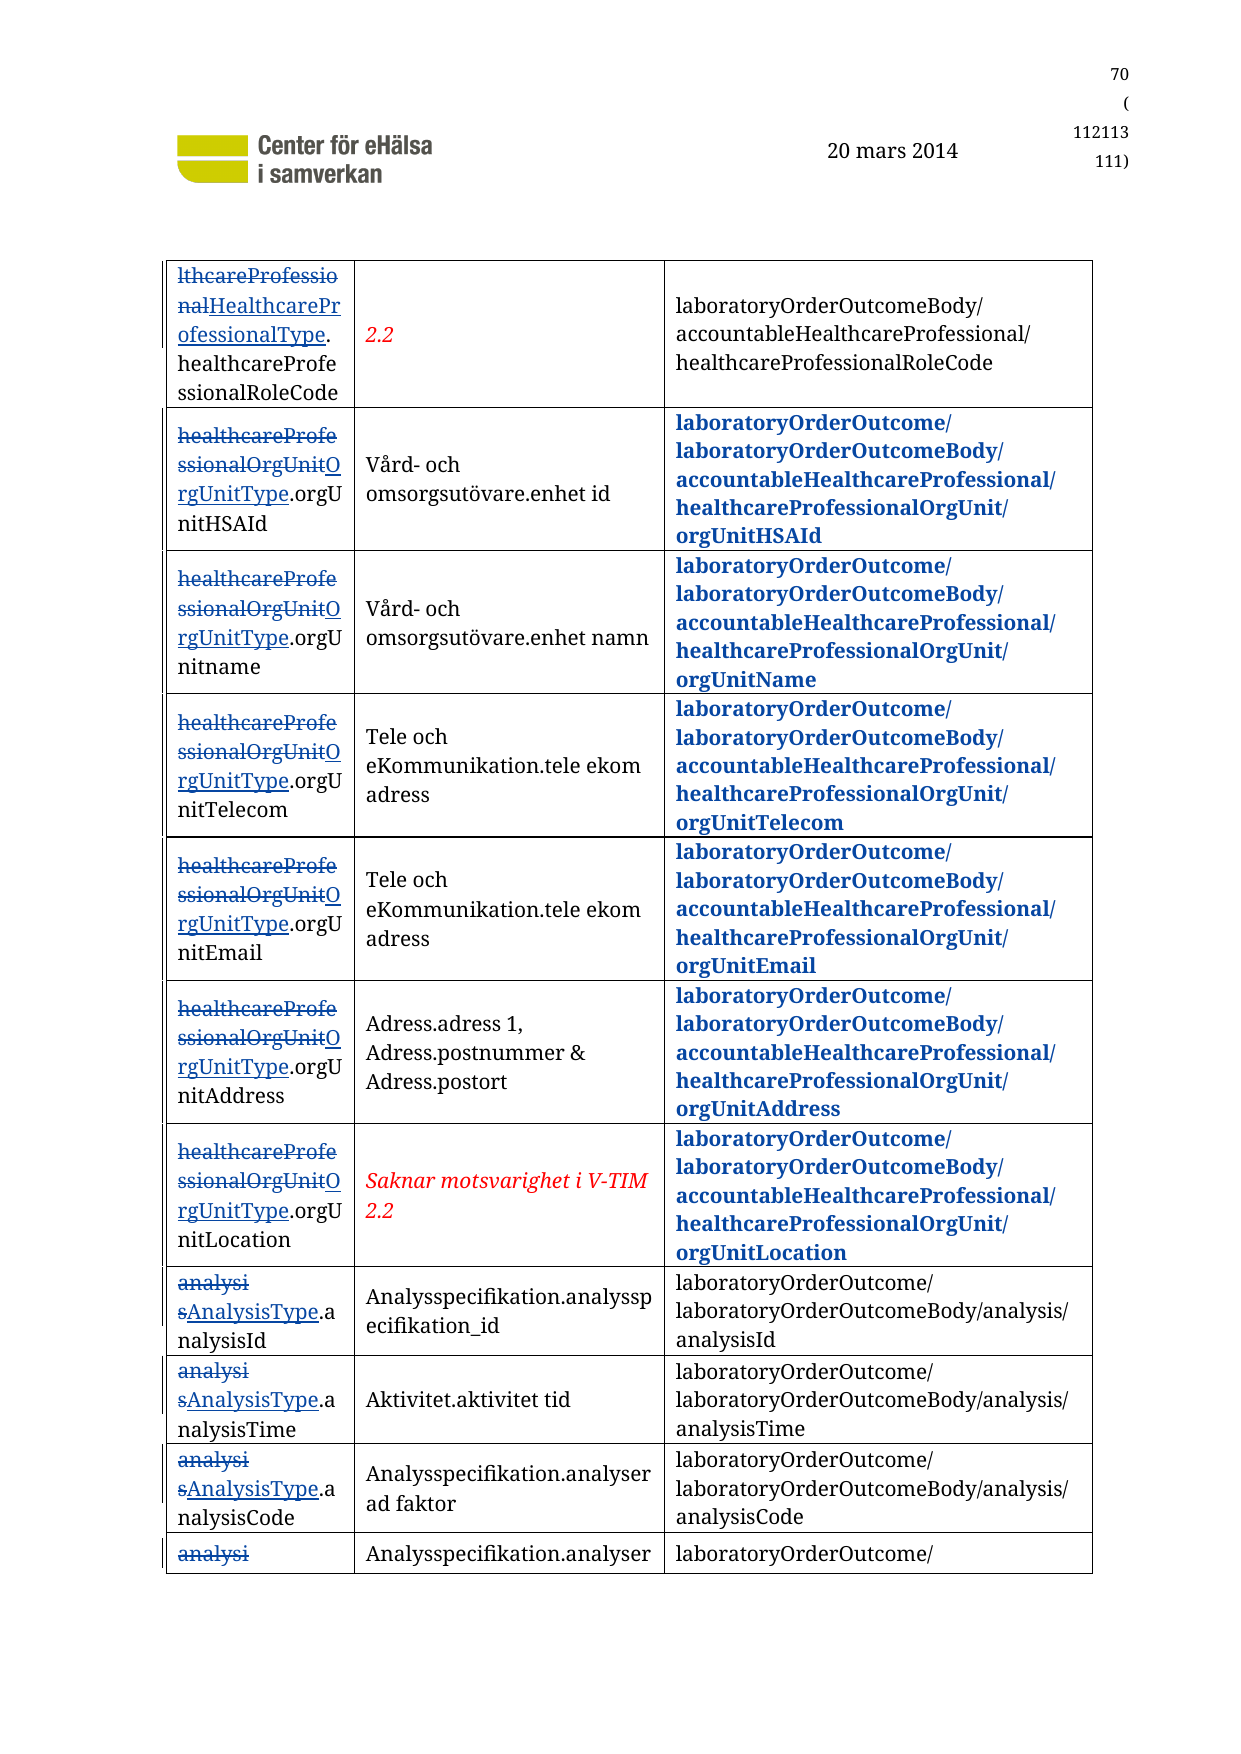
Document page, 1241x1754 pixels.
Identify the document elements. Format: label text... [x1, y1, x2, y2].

table_cell laboratoryOrderOutcome/laboratoryOrderOutcomeBody/analysis/analysisId [665, 1267, 1092, 1355]
table_cell laboratoryOrderOutcome/laboratoryOrderOutcomeBody/accountableHealthcareProfessional/healthcareProfessionalOrgUnit/orgUnitName [665, 551, 1092, 693]
table_cell Saknar motsvarighet i V-TIM 2.2 [355, 1124, 664, 1266]
table_cell .orgUnitname [167, 551, 354, 693]
table_cell laboratoryOrderOutcome/laboratoryOrderOutcomeBody/analysis/analysisTime [665, 1356, 1092, 1443]
table_cell laboratoryOrderOutcome/laboratoryOrderOutcomeBody/analysis/analysisCode [665, 1444, 1092, 1532]
table_cell Aktivitet.aktivitet tid [355, 1356, 664, 1443]
table_cell Vård- och omsorgsutövare.enhet id [355, 408, 664, 550]
table_cell laboratoryOrderOutcome/laboratoryOrderOutcomeBody/analysis/analysisText [665, 1533, 1092, 1573]
table_cell Analysspecifikation.analyserad faktor [355, 1533, 664, 1573]
table_cell .orgUnitAddress [167, 981, 354, 1123]
table_cell .analysisTime [167, 1356, 354, 1443]
table_cell laboratoryOrderOutcome/laboratoryOrderOutcomeBody/accountableHealthcareProfessional/healthcareProfessionalOrgUnit/orgUnitAddress [665, 981, 1092, 1123]
table_cell .healthcareProfessionalRoleCode [167, 261, 354, 407]
table_cell laboratoryOrderOutcome/laboratoryOrderOutcomeBody/accountableHealthcareProfessional/healthcareProfessionalOrgUnit/orgUnitEmail [665, 838, 1092, 980]
table_cell .analysisId [167, 1267, 354, 1355]
table_cell Analysspecifikation.analysspecifikation_id [355, 1267, 664, 1355]
table_cell .analysisText [167, 1533, 354, 1573]
table_cell laboratoryOrderOutcome/laboratoryOrderOutcomeBody/accountableHealthcareProfessional/healthcareProfessionalOrgUnit/orgUnitHSAId [665, 408, 1092, 550]
table_cell laboratoryOrderOutcome/laboratoryOrderOutcomeBody/accountableHealthcareProfessional/healthcareProfessionalOrgUnit/orgUnitTelecom [665, 694, 1092, 836]
table_cell .orgUnitTelecom [167, 694, 354, 836]
table_cell Tele och eKommunikation.tele ekom adress [355, 694, 664, 836]
table_cell Adress.adress 1, Adress.postnummer & Adress.postort [355, 981, 664, 1123]
table_cell .orgUnitEmail [167, 838, 354, 980]
table_cell .analysisCode [167, 1444, 354, 1532]
table_cell Tele och eKommunikation.tele ekom adress [355, 838, 664, 980]
picture [177, 135, 432, 183]
table_cell .orgUnitLocation [167, 1124, 354, 1266]
table_cell laboratoryOrderOutcome/laboratoryOrderOutcomeBody/accountableHealthcareProfessional/healthcareProfessionalRoleCode [665, 261, 1092, 407]
table_cell Vård- och omsorgsutövare.enhet namn [355, 551, 664, 693]
table_cell .orgUnitHSAId [167, 408, 354, 550]
table_cell laboratoryOrderOutcome/laboratoryOrderOutcomeBody/accountableHealthcareProfessional/healthcareProfessionalOrgUnit/orgUnitLocation [665, 1124, 1092, 1266]
table_cell Saknar motsvarighet i V-TIM 2.2 [355, 261, 664, 407]
table_cell Analysspecifikation.analyserad faktor [355, 1444, 664, 1532]
